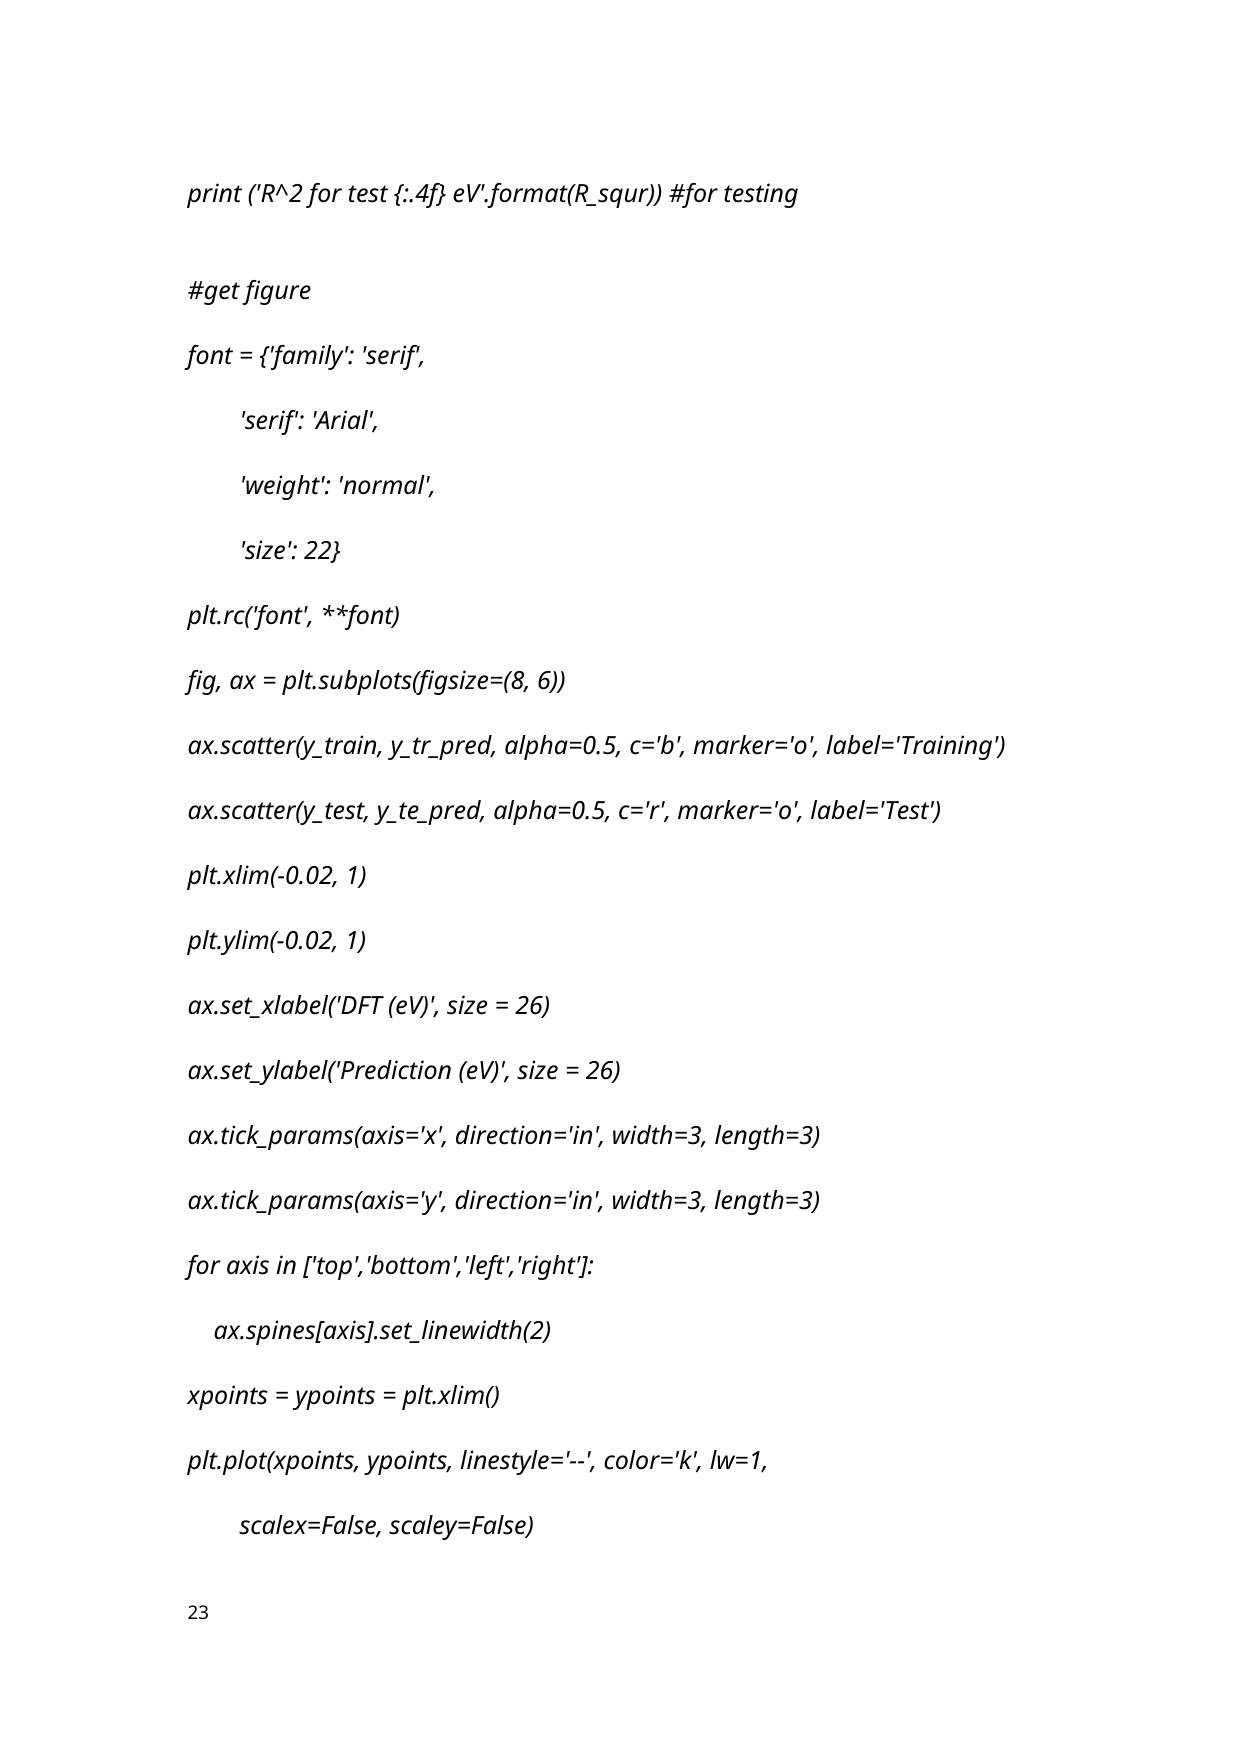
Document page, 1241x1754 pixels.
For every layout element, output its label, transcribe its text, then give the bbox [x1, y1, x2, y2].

text plt.plot(xpoints, ypoints, linestyle='--', color='k', lw=1, [187, 1427, 1053, 1492]
text for axis in ['top','bottom','left','right']: [187, 1232, 1053, 1297]
text ax.scatter(y_test, y_te_pred, alpha=0.5, c='r', marker='o', label='Test') [187, 777, 1053, 842]
text 'size': 22} [187, 517, 1053, 582]
text scalex=False, scaley=False) [187, 1492, 1053, 1557]
text plt.xlim(-0.02, 1) [187, 842, 1053, 907]
text ax.tick_params(axis='y', direction='in', width=3, length=3) [187, 1167, 1053, 1232]
text ax.set_ylabel('Prediction (eV)', size = 26) [187, 1037, 1053, 1102]
text plt.ylim(-0.02, 1) [187, 907, 1053, 972]
text #get figure [187, 257, 1053, 322]
text ax.scatter(y_train, y_tr_pred, alpha=0.5, c='b', marker='o', label='Training') [187, 712, 1053, 777]
text print ('R^2 for test {:.4f} eV'.format(R_squr)) #for testing [187, 160, 1053, 225]
text ax.set_xlabel('DFT (eV)', size = 26) [187, 972, 1053, 1037]
text fig, ax = plt.subplots(figsize=(8, 6)) [187, 647, 1053, 712]
text plt.rc('font', **font) [187, 582, 1053, 647]
text ax.tick_params(axis='x', direction='in', width=3, length=3) [187, 1102, 1053, 1167]
text xpoints = ypoints = plt.xlim() [187, 1362, 1053, 1427]
text font = {'family': 'serif', [187, 322, 1053, 387]
text 'weight': 'normal', [187, 452, 1053, 517]
text 'serif': 'Arial', [187, 387, 1053, 452]
text ax.spines[axis].set_linewidth(2) [187, 1297, 1053, 1362]
